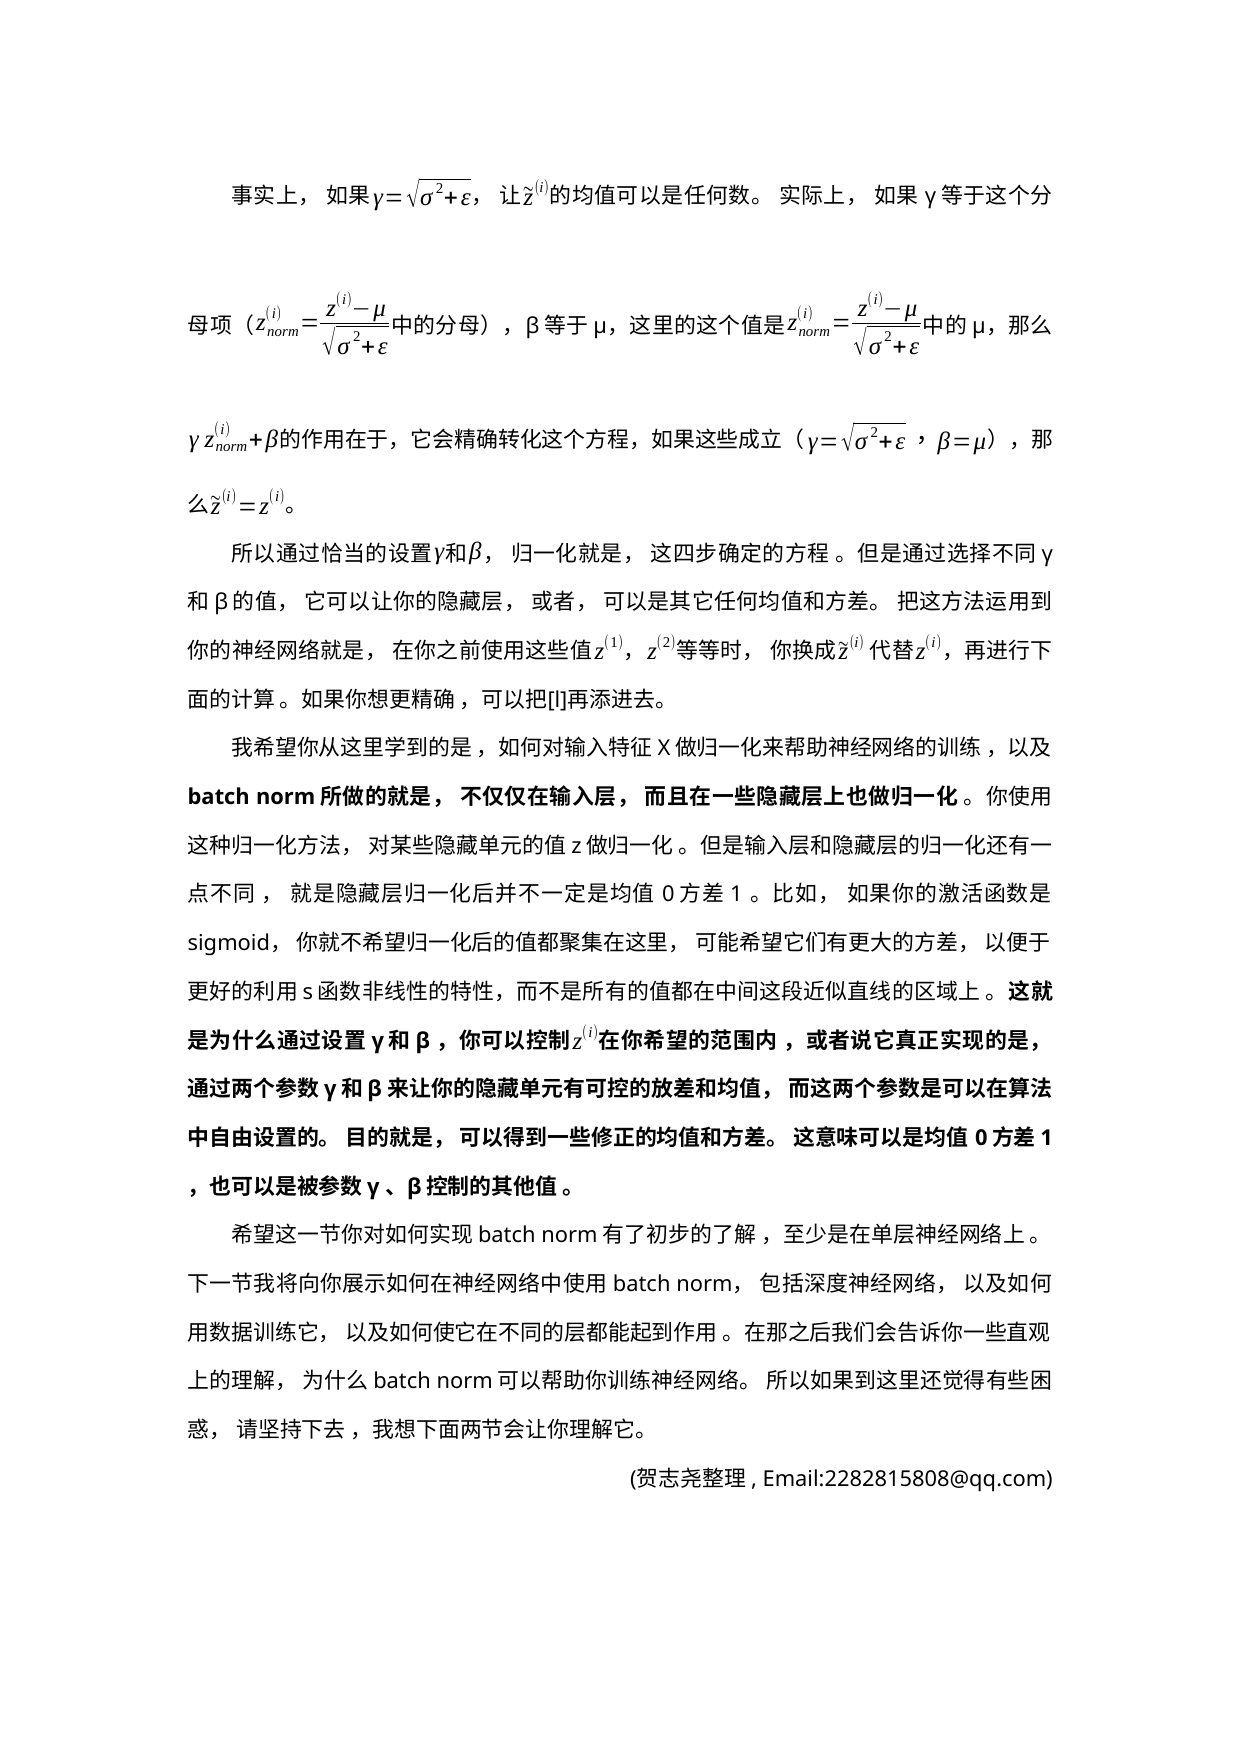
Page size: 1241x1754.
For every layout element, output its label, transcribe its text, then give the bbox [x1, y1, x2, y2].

list 所以通过恰当的设置和， 归一化就是， 这四步确定的方程 。但是通过选择不同γ和β的值， 它可以让你的隐藏层， 或者， 可以是其它任何均值和方差。 把这方法运用到你的神经网络就是， 在你之前使用这些值，等等时， 你换成 代替，再进行下面的计算 。如果你想更精确 ，可以把[l]再添进去。 [187, 535, 1053, 714]
text (贺志尧整理 , Email:2282815808@qq.com) [187, 1460, 1053, 1493]
list 事实上， 如果， 让的均值可以是任何数。 实际上， 如果γ等于这个分母项（中的分母），β等于μ，这里的这个值是中的μ，那么的作用在于，它会精确转化这个方程，如果这些成立（），那么。 [187, 162, 1053, 519]
list 我希望你从这里学到的是 ，如何对输入特征X做归一化来帮助神经网络的训练 ，以及batch norm所做的就是， 不仅仅在输入层， 而且在一些隐藏层上也做归一化 。你使用这种归一化方法， 对某些隐藏单元的值z做归一化 。但是输入层和隐藏层的归一化还有一点不同 ， 就是隐藏层归一化后并不一定是均值0方差1 。比如， 如果你的激活函数是sigmoid， 你就不希望归一化后的值都聚集在这里， 可能希望它们有更大的方差， 以便于更好的利用s函数非线性的特性，而不是所有的值都在中间这段近似直线的区域上 。这就是为什么通过设置γ和β ，你可以控制在你希望的范围内 ，或者说它真正实现的是，通过两个参数γ和β 来让你的隐藏单元有可控的放差和均值， 而这两个参数是可以在算法中自由设置的。 目的就是， 可以得到一些修正的均值和方差。 这意味可以是均值0方差1 ，也可以是被参数γ 、β控制的其他值 。 [187, 730, 1053, 1201]
list 希望这一节你对如何实现batch norm有了初步的了解 ，至少是在单层神经网络上 。下一节我将向你展示如何在神经网络中使用batch norm， 包括深度神经网络， 以及如何用数据训练它， 以及如何使它在不同的层都能起到作用 。在那之后我们会告诉你一些直观上的理解， 为什么batch norm可以帮助你训练神经网络。 所以如果到这里还觉得有些困惑， 请坚持下去 ，我想下面两节会让你理解它。 [187, 1217, 1053, 1444]
